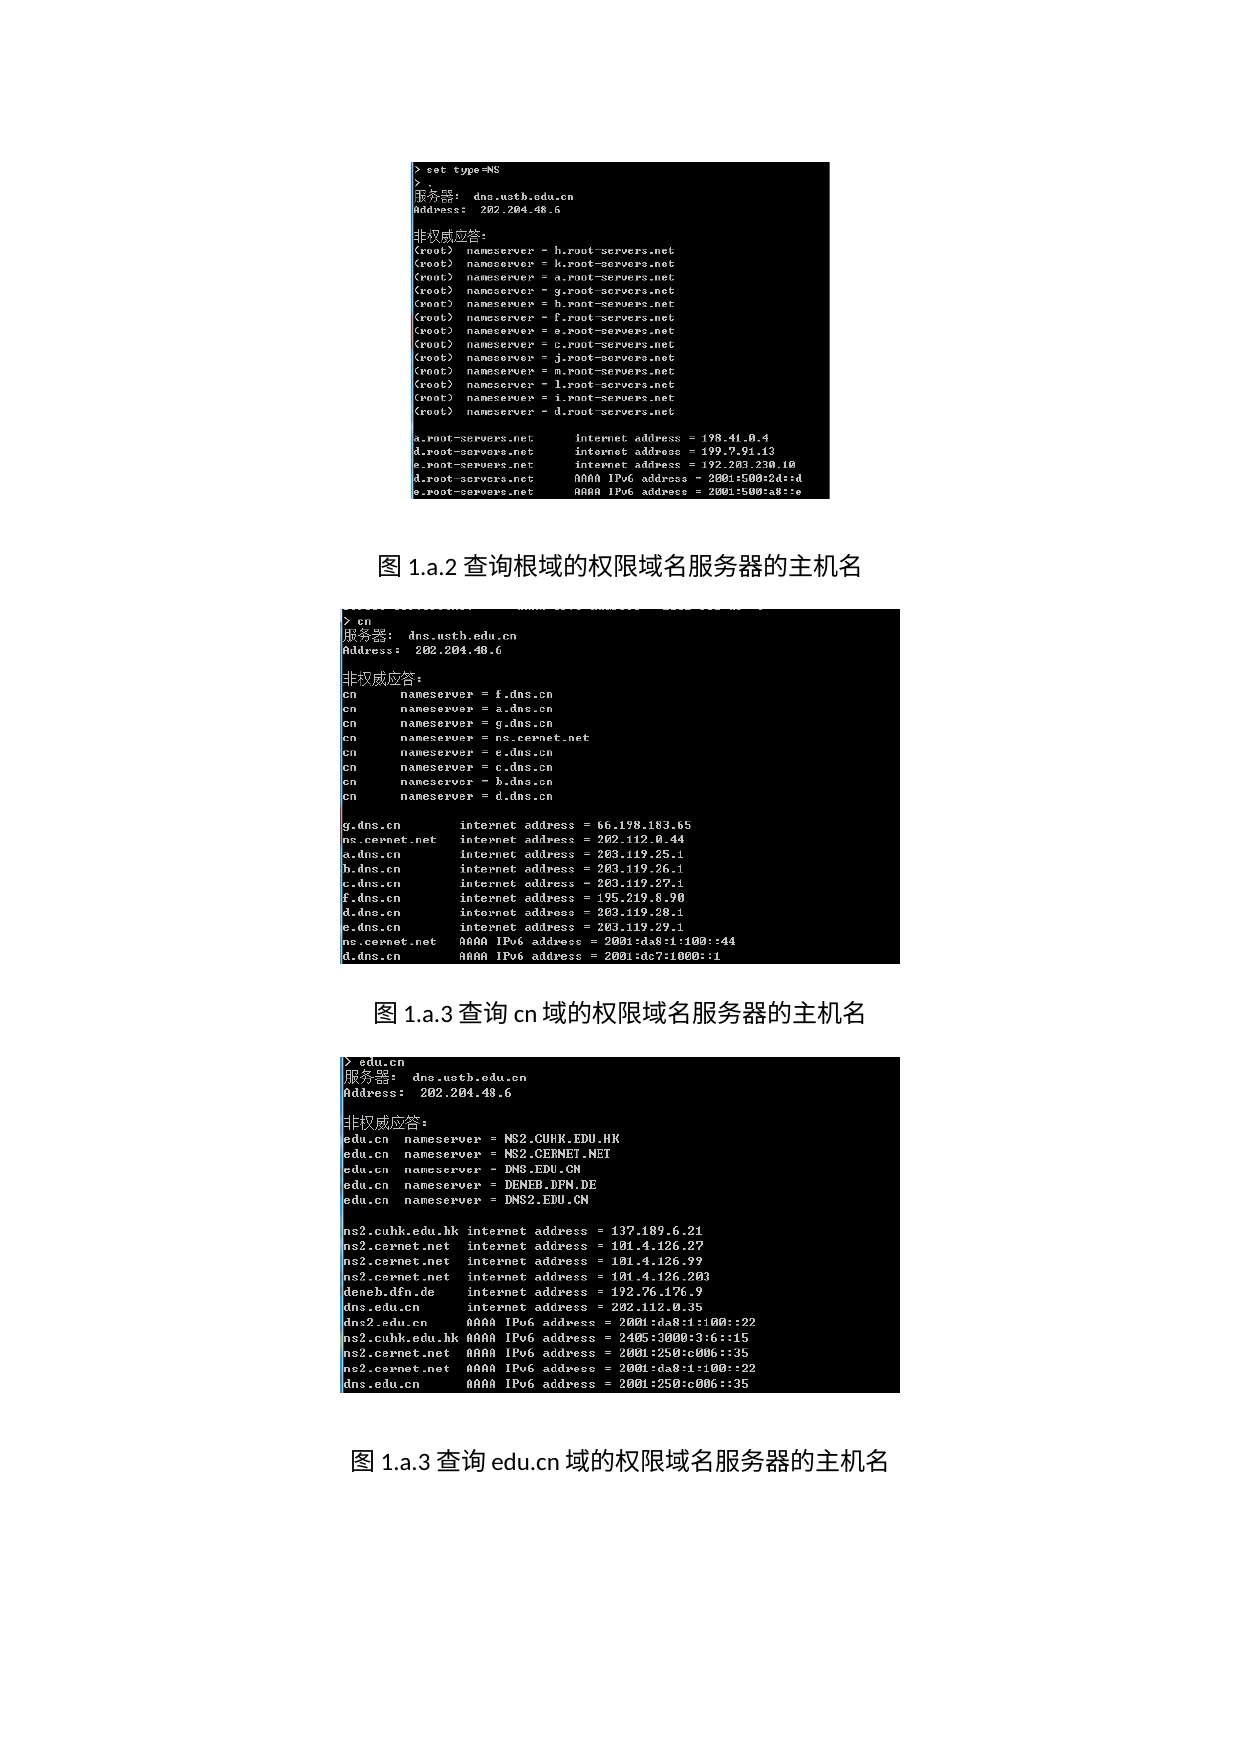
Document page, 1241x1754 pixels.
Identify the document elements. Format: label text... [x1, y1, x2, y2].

table_cell 图1.a.2 查询根域的权限域名服务器的主机名 [188, 532, 1053, 609]
picture [340, 609, 900, 964]
table_cell [188, 1057, 1053, 1427]
picture [410, 162, 830, 499]
table_cell 图1.a.3 查询cn域的权限域名服务器的主机名 [188, 980, 1053, 1057]
table_cell [188, 162, 1053, 532]
table_cell [188, 610, 1053, 979]
table_cell 图1.a.3 查询edu.cn域的权限域名服务器的主机名 [188, 1427, 1053, 1504]
picture [340, 1057, 900, 1393]
